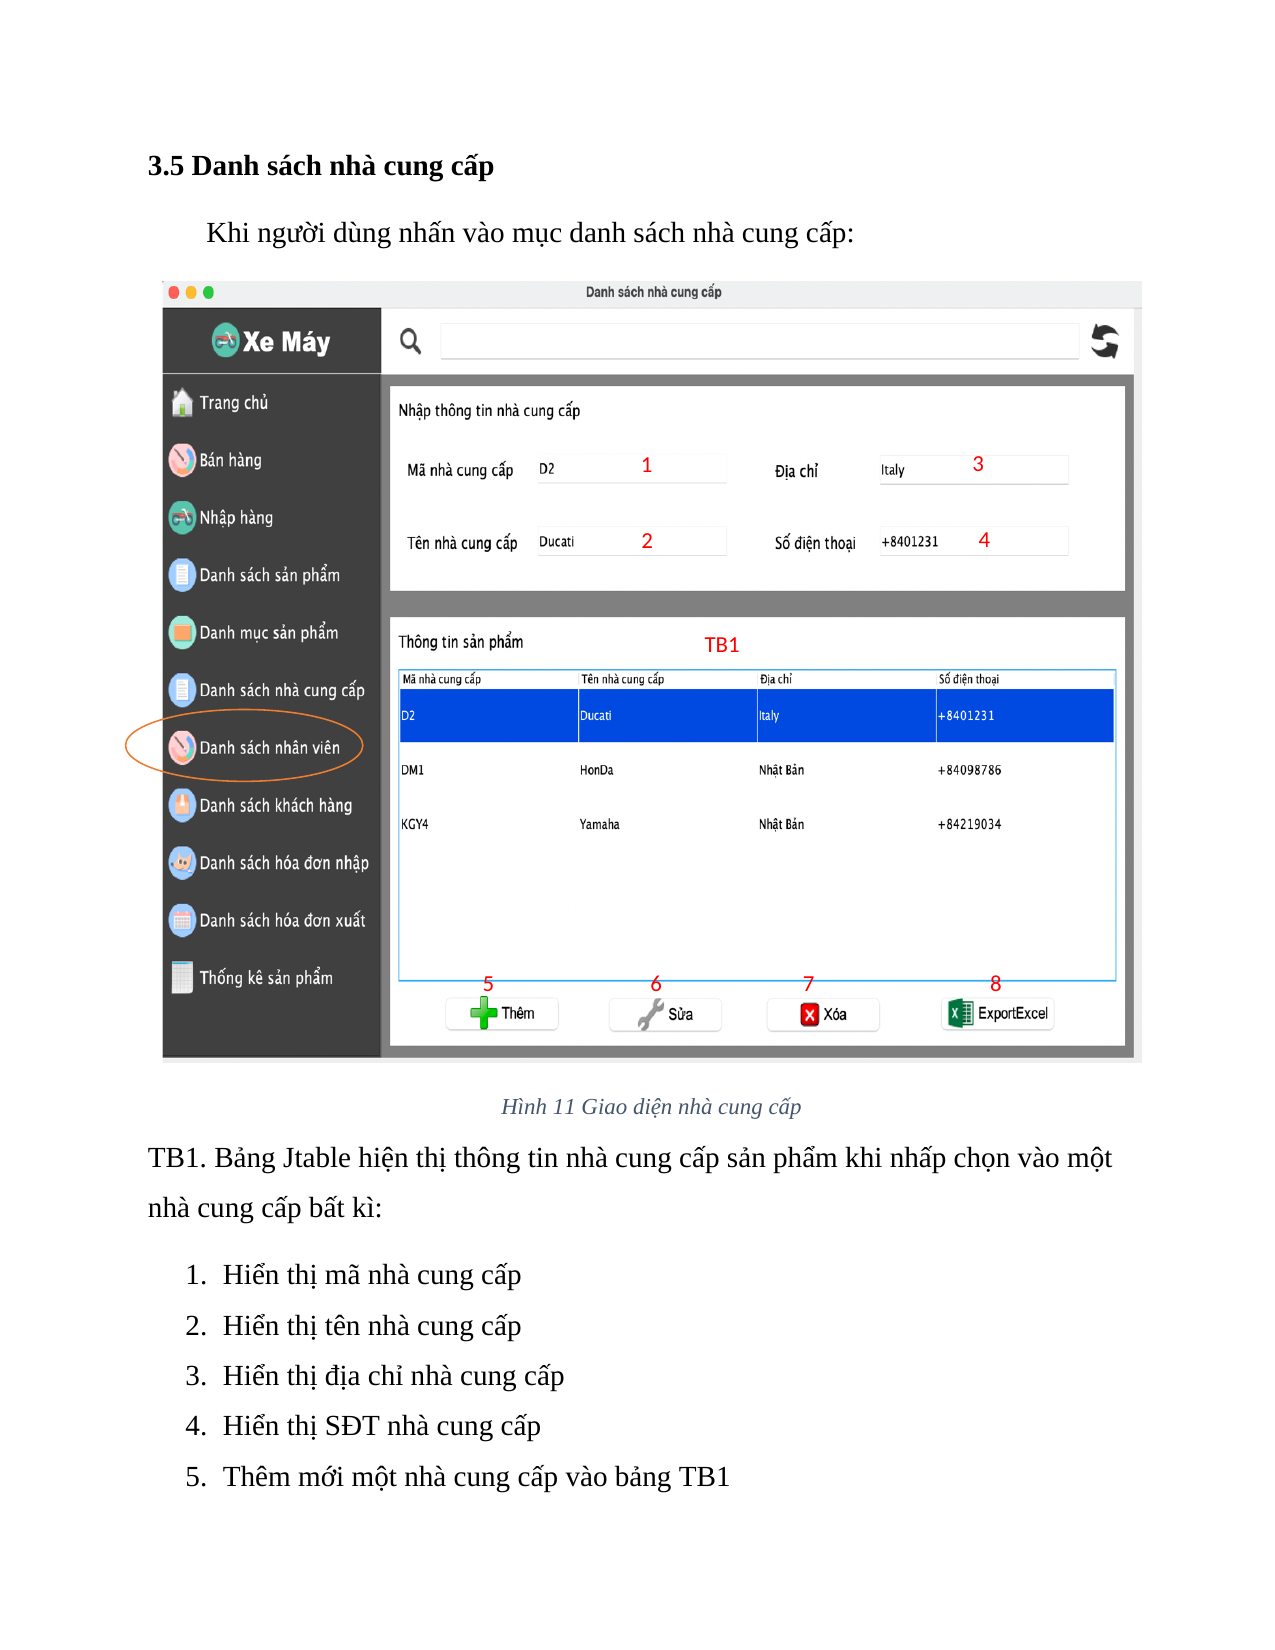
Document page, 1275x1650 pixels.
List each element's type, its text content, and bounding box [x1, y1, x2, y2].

text Khi người dùng nhấn vào mục danh sách nhà cung cấp: [148, 215, 1157, 248]
list Hiển thị mã nhà cung cấp [185, 1257, 1157, 1291]
text TB1. Bảng Jtable hiện thị thông tin nhà cung cấp sản phẩm khi nhấp chọn vào một nhà cung cấp bất kì: [148, 1140, 1157, 1224]
text Hình 11 Giao diện nhà cung cấp [148, 1093, 1157, 1119]
picture [162, 281, 1143, 1063]
list Hiển thị tên nhà cung cấp [185, 1308, 1157, 1341]
list Hiển thị SĐT nhà cung cấp [185, 1408, 1157, 1442]
list Thêm mới một nhà cung cấp vào bảng TB1 [185, 1459, 1157, 1492]
text 3.5 Danh sách nhà cung cấp [148, 148, 1157, 181]
list Hiển thị địa chỉ nhà cung cấp [185, 1358, 1157, 1392]
picture [162, 711, 361, 780]
